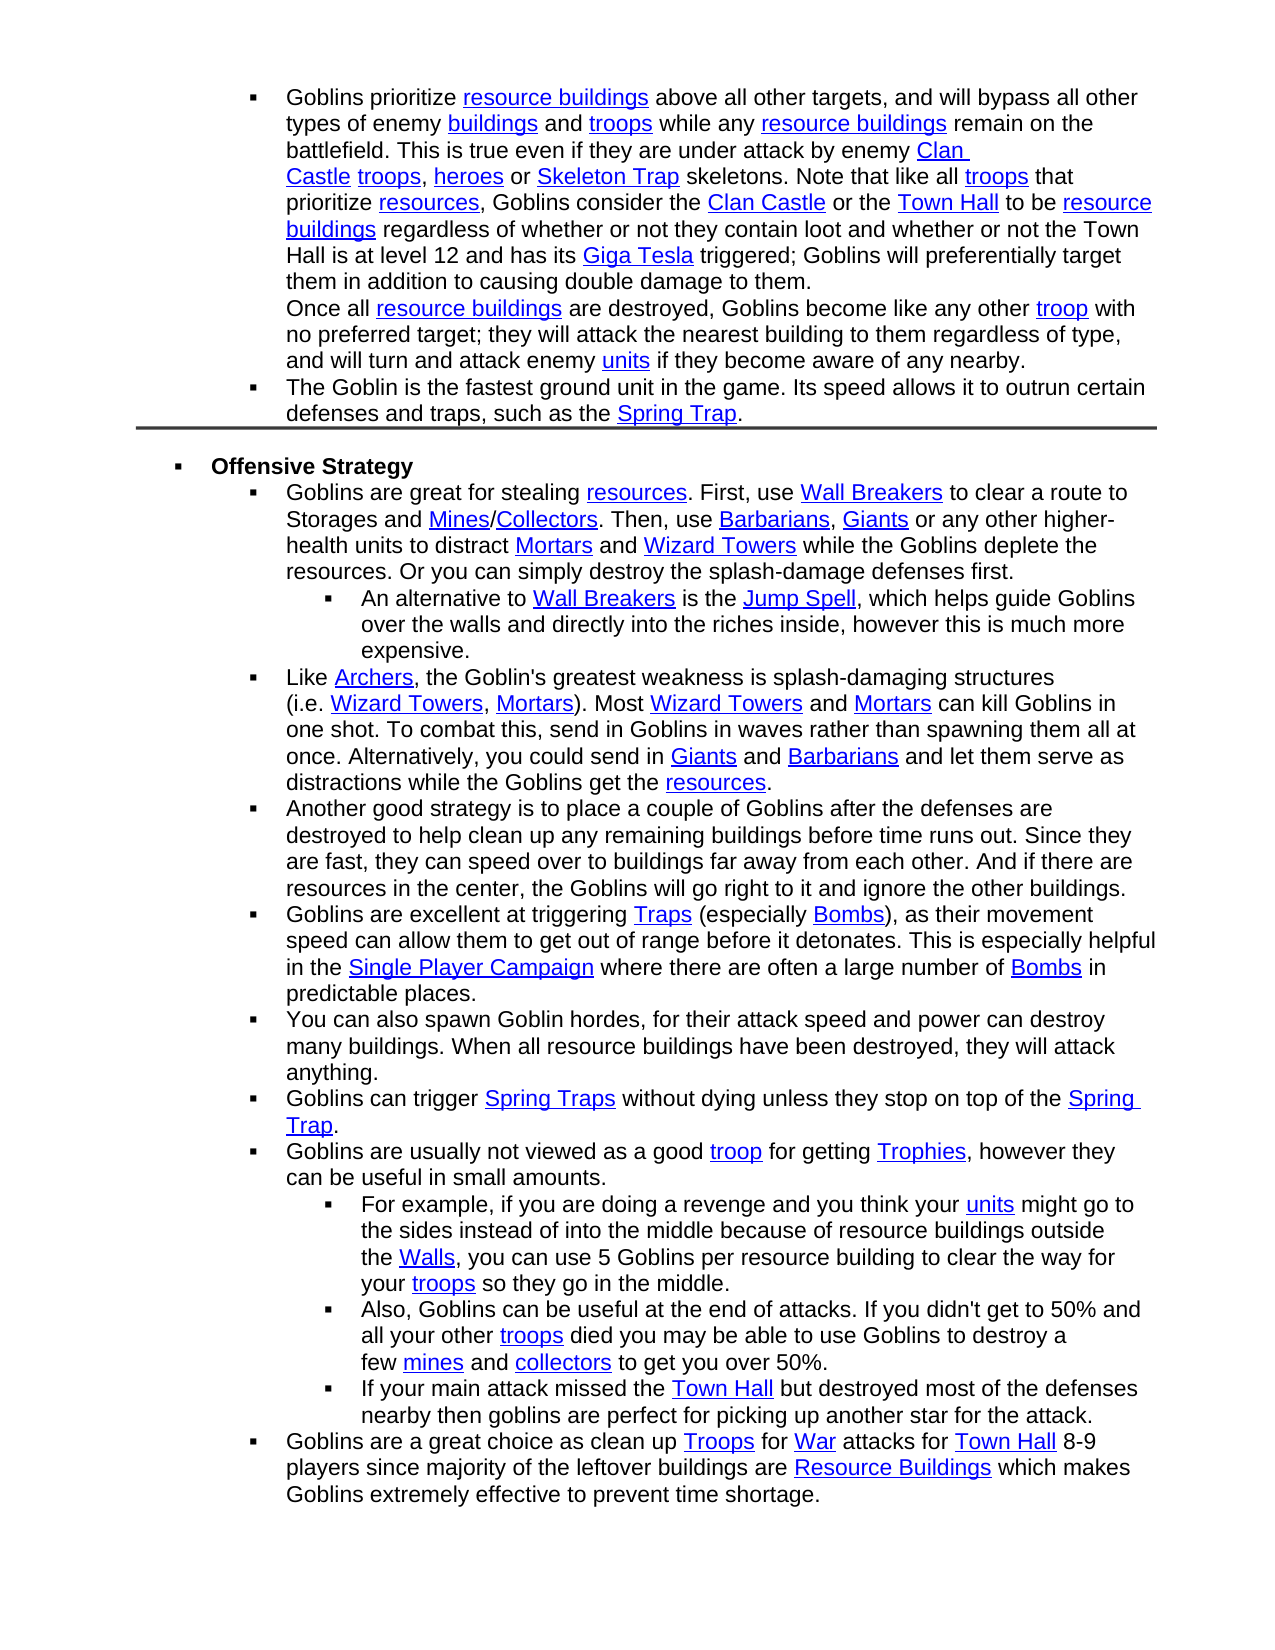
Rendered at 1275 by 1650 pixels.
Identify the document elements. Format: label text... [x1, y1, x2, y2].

list Goblins prioritize resource buildings above all other targets, and will bypass all other types of enemy buildings and troops while any resource buildings remain on the battlefield. This is true even if they are under attack by enemy Clan Castle troops, heroes or Skeleton Trap skeletons. Note that like all troops that prioritize resources, Goblins consider the Clan Castle or the Town Hall to be resource buildings regardless of whether or not they contain loot and whether or not the Town Hall is at level 12 and has its Giga Tesla triggered; Goblins will preferentially target them in addition to causing double damage to them. Once all resource buildings are destroyed, Goblins become like any other troop with no preferred target; they will attack the nearest building to them regardless of type, and will turn and attack enemy units if they become aware of any nearby. [248, 84, 1157, 374]
list Also, Goblins can be useful at the end of attacks. If you didn't get to 50% and all your other troops died you may be able to use Goblins to destroy a few mines and collectors to get you over 50%. [323, 1296, 1157, 1375]
list Like Archers, the Goblin's greatest weakness is splash-damaging structures (i.e. Wizard Towers, Mortars). Most Wizard Towers and Mortars can kill Goblins in one shot. To combat this, send in Goblins in waves rather than spawning them all at once. Alternatively, you could send in Giants and Barbarians and let them serve as distractions while the Goblins get the resources. [248, 664, 1157, 795]
list An alternative to Wall Breakers is the Jump Spell, which helps guide Goblins over the walls and directly into the riches inside, however this is much more expensive. [323, 584, 1157, 664]
list Goblins are usually not viewed as a good troop for getting Trophies, however they can be useful in small amounts. [248, 1138, 1157, 1191]
list Goblins are great for stealing resources. First, use Wall Breakers to clear a route to Storages and Mines/Collectors. Then, use Barbarians, Giants or any other higher-health units to distract Mortars and Wizard Towers while the Goblins deplete the resources. Or you can simply destroy the splash-damage defenses first. [248, 479, 1157, 584]
list If your main attack missed the Town Hall but destroyed most of the defenses nearby then goblins are perfect for picking up another star for the attack. [323, 1375, 1157, 1428]
list You can also spawn Goblin hordes, for their attack speed and power can destroy many buildings. When all resource buildings have been destroyed, they will attack anything. [248, 1006, 1157, 1085]
list For example, if you are doing a revenge and you think your units might go to the sides instead of into the middle because of resource buildings outside the Walls, you can use 5 Goblins per resource building to clear the way for your troops so they go in the middle. [323, 1191, 1157, 1296]
list Offensive Strategy [173, 453, 1157, 479]
list The Goblin is the fastest ground unit in the game. Its speed allows it to outrun certain defenses and traps, such as the Spring Trap. [248, 374, 1157, 426]
list Goblins can trigger Spring Traps without dying unless they stop on top of the Spring Trap. [248, 1085, 1157, 1138]
list Goblins are a great choice as clean up Troops for War attacks for Town Hall 8-9 players since majority of the leftover buildings are Resource Buildings which makes Goblins extremely effective to prevent time shortage. [248, 1428, 1157, 1507]
list Goblins are excellent at triggering Traps (especially Bombs), as their movement speed can allow them to get out of range before it detonates. This is especially helpful in the Single Player Campaign where there are often a large number of Bombs in predictable places. [248, 901, 1157, 1006]
list Another good strategy is to place a couple of Goblins after the defenses are destroyed to help clean up any remaining buildings before time runs out. Since they are fast, they can speed over to buildings far away from each other. And if there are resources in the center, the Goblins will go right to it and ignore the other buildings. [248, 795, 1157, 901]
